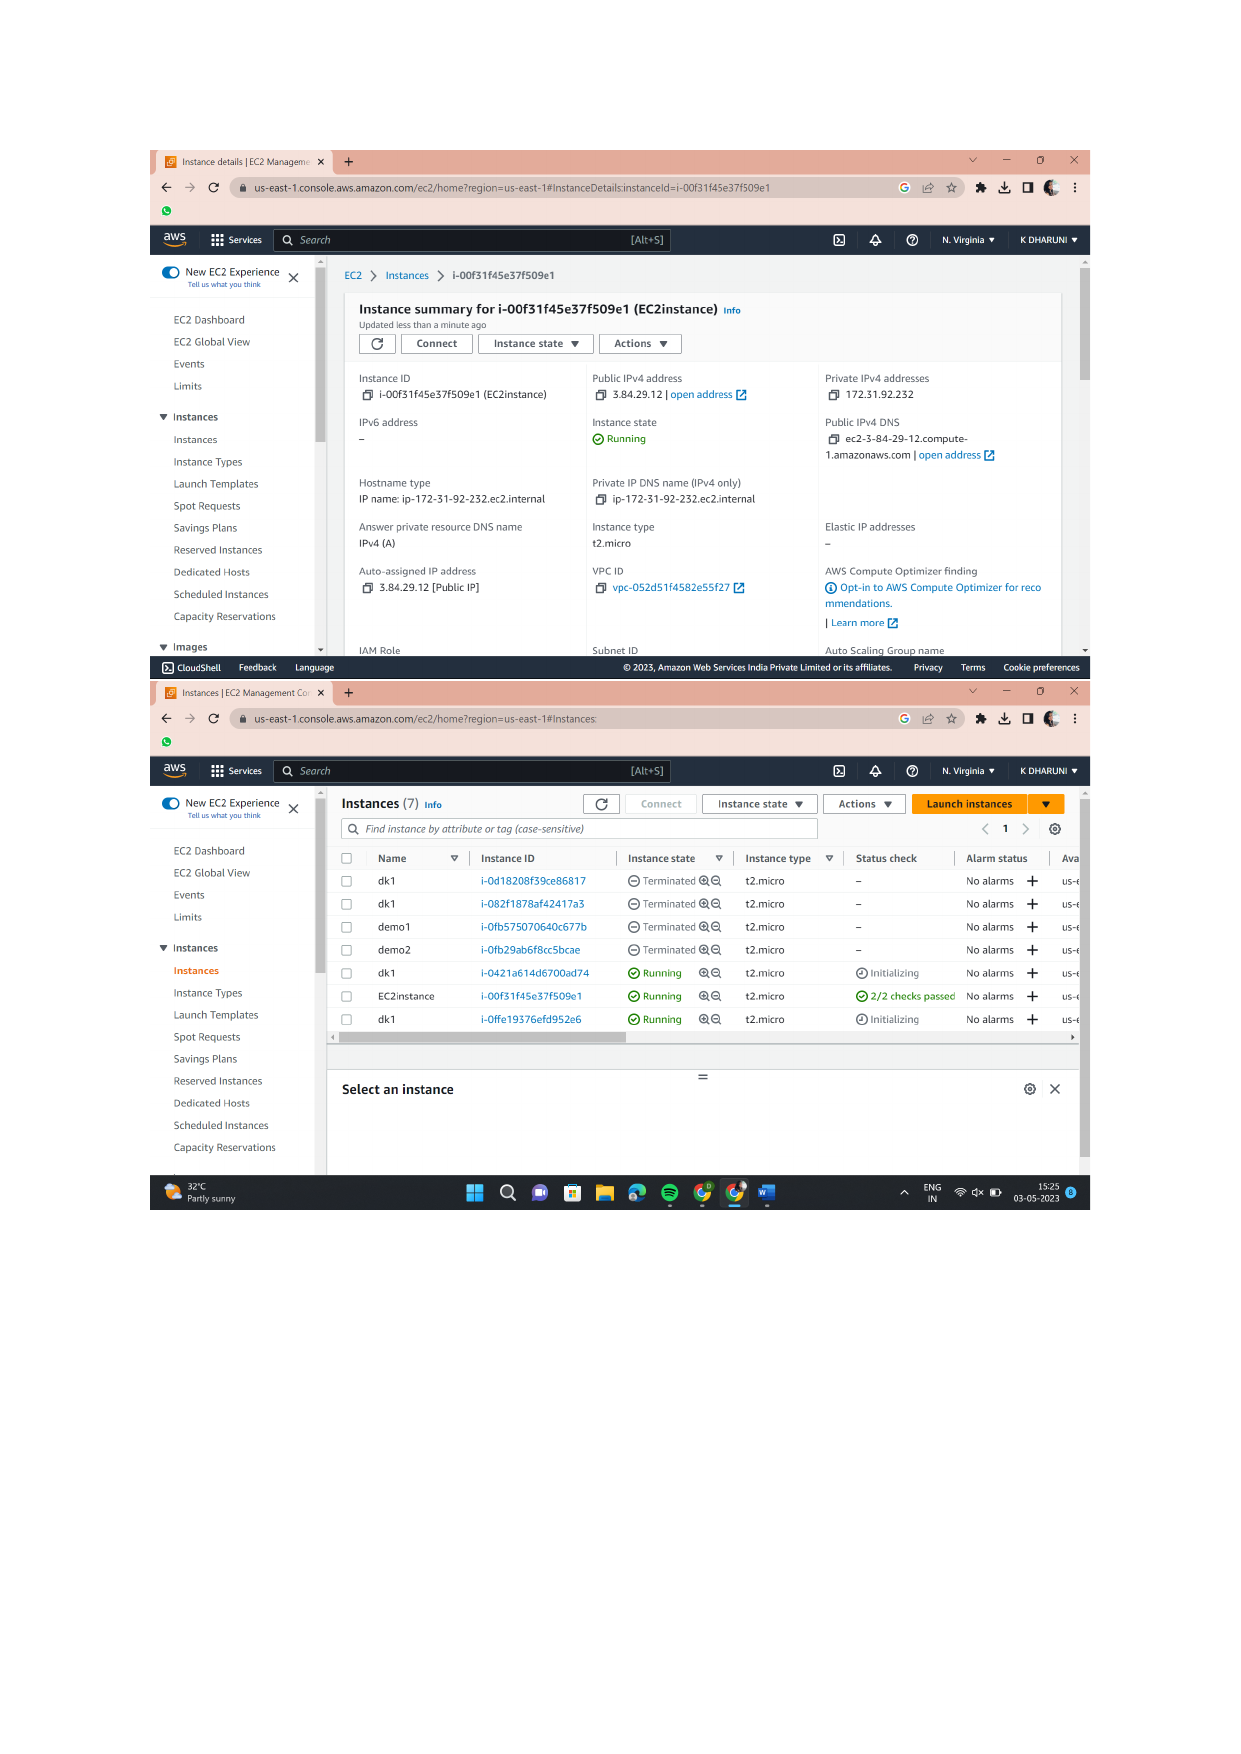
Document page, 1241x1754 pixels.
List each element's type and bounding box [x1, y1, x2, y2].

picture [150, 150, 1091, 679]
picture [150, 681, 1091, 1210]
